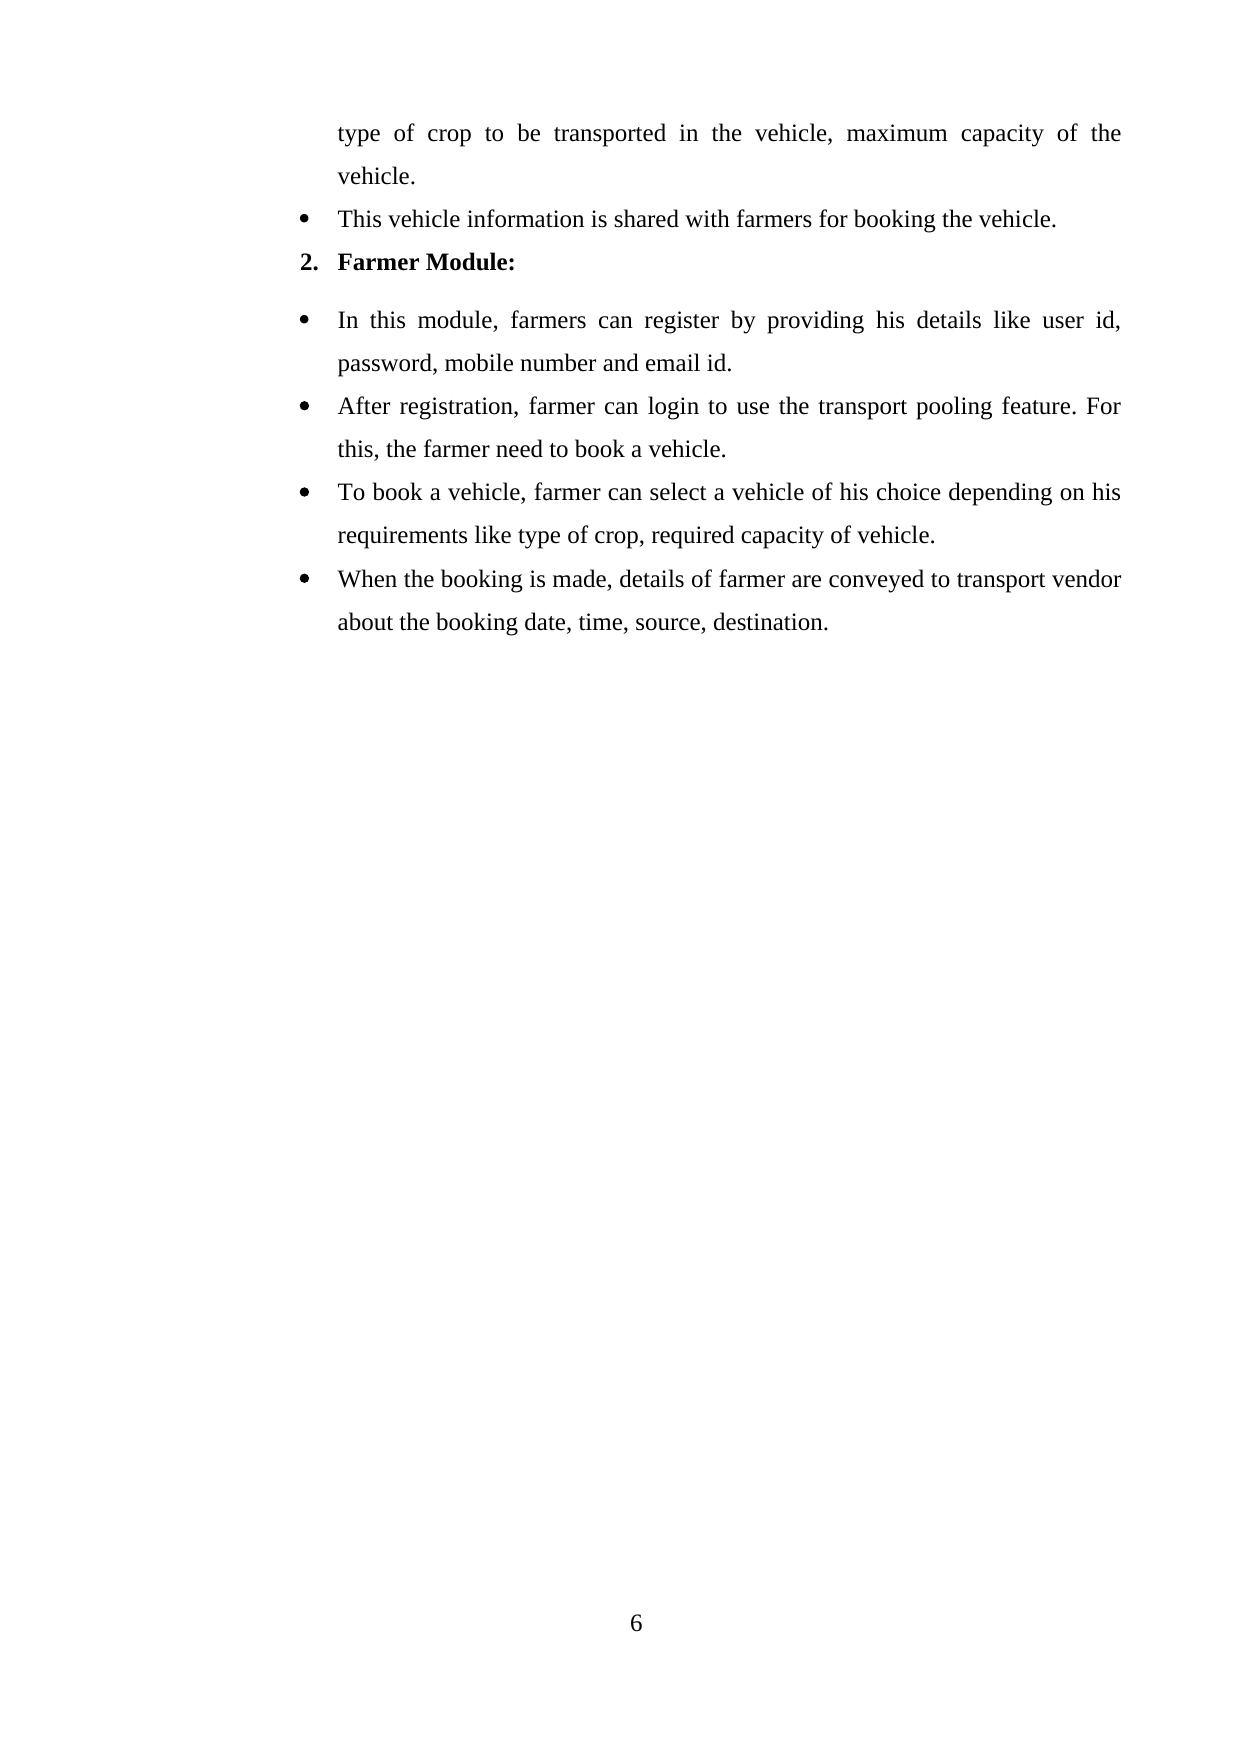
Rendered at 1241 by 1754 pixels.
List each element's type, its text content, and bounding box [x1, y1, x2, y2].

list Farmer Module: [300, 247, 1122, 276]
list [300, 118, 1122, 190]
list In this module, farmers can register by providing his details like user id, password, mobile number and email id. [300, 305, 1122, 377]
list To book a vehicle, farmer can select a vehicle of his choice depending on his requirements like type of crop, required capacity of vehicle. [300, 477, 1122, 549]
list When the booking is made, details of farmer are conveyed to transport vendor about the booking date, time, source, destination. [300, 564, 1122, 636]
list After registration, farmer can login to use the transport pooling feature. For this, the farmer need to book a vehicle. [300, 391, 1122, 463]
list This vehicle information is shared with farmers for booking the vehicle. [300, 204, 1122, 233]
